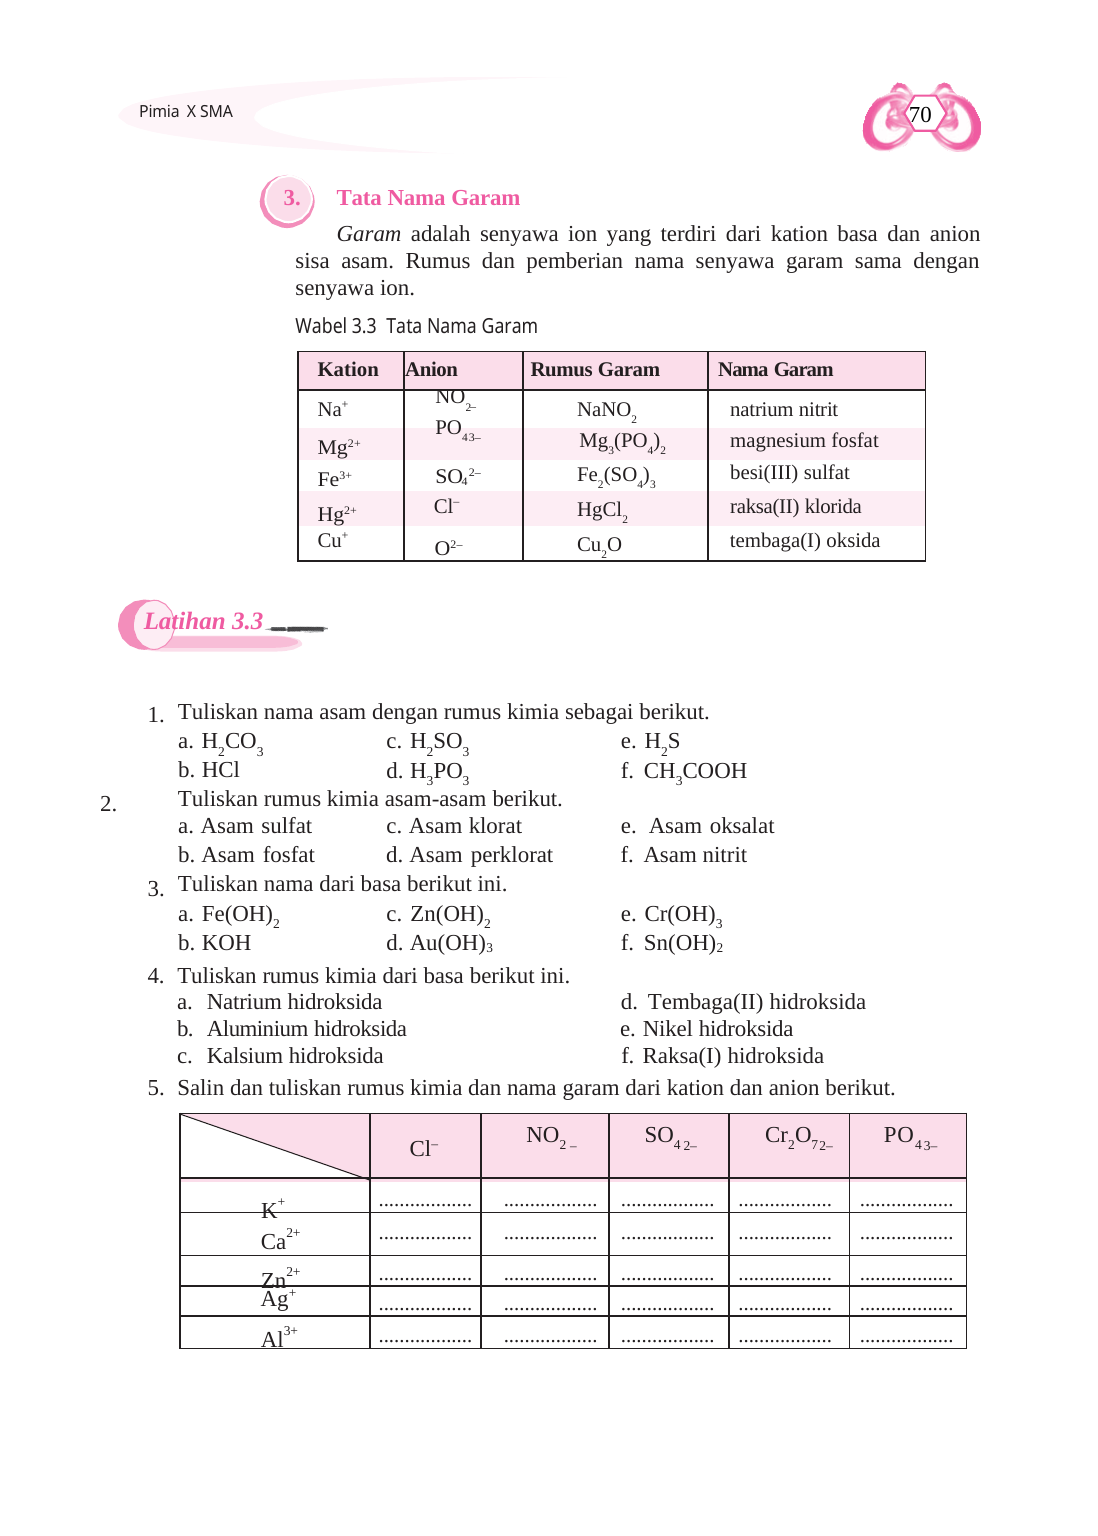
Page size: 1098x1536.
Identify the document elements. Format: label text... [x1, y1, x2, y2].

table_cell .................. [730, 1317, 849, 1348]
table_cell .................. [371, 1213, 480, 1254]
table_cell .................. [482, 1317, 608, 1348]
table_cell Cl– [405, 491, 522, 526]
table_cell .................. [850, 1256, 966, 1285]
table_cell .................. [850, 1287, 966, 1315]
table_cell Hg2+ [299, 491, 403, 526]
table_header [181, 1114, 369, 1177]
table_cell raksa(II) klorida [709, 491, 925, 526]
picture [862, 81, 981, 152]
table_header Cr2O7 2– [730, 1114, 849, 1177]
table_cell .................. [371, 1287, 480, 1315]
table_cell Fe3+ [299, 460, 403, 491]
table_cell .................. [610, 1256, 728, 1285]
table_cell .................. [730, 1179, 849, 1212]
table_cell Ca2+ [181, 1213, 369, 1254]
table_cell besi(III) sulfat [709, 460, 925, 491]
table_header PO4 3– [850, 1114, 966, 1177]
table_header Nama Garam [709, 352, 925, 389]
table_cell tembaga(I) oksida [709, 526, 925, 560]
table_cell .................. [730, 1287, 849, 1315]
table_cell natrium nitrit [709, 391, 925, 427]
table_cell HgCl2 [524, 491, 707, 526]
table_cell Cu+ [299, 526, 403, 560]
table_cell O2– [405, 526, 522, 560]
table_cell .................. [730, 1256, 849, 1285]
text Garam adalah senyawa ion yang terdiri dari kation basa dan anion sisa asam. Rumus dan pemberian nama senyawa garam sama dengan senyawa ion. [295, 220, 980, 301]
picture [264, 626, 328, 633]
text Wabel 3.3 Tata Nama Garam [295, 311, 1000, 339]
table_cell .................. [371, 1179, 480, 1212]
table_cell Al3+ [181, 1317, 369, 1348]
table_cell .................. [371, 1317, 480, 1348]
table_cell Na+ [299, 391, 403, 427]
list Salin dan tuliskan rumus kimia dan nama garam dari kation dan anion berikut. [147, 1074, 1000, 1101]
table_header Kation [299, 352, 403, 389]
table_cell .................. [610, 1287, 728, 1315]
text 2. [100, 789, 1000, 816]
table_cell NO2 – [405, 391, 522, 427]
table_cell .................. [610, 1317, 728, 1348]
table_cell .................. [482, 1179, 608, 1212]
table_cell .................. [482, 1287, 608, 1315]
table_cell .................. [371, 1256, 480, 1285]
text 3. [147, 876, 1000, 902]
table_cell .................. [850, 1317, 966, 1348]
table_header SO4 2– [610, 1114, 728, 1177]
table_cell .................. [610, 1213, 728, 1254]
table_header Anion [405, 352, 522, 389]
table_header Rumus Garam [524, 352, 707, 389]
table_cell .................. [482, 1213, 608, 1254]
table_cell Mg2+ [299, 428, 403, 460]
list Natrium hidroksida d. Tembaga(II) hidroksida [177, 988, 1000, 1015]
table_cell Fe2(SO4)3 [524, 460, 707, 491]
table_cell Ag+ [181, 1287, 369, 1315]
table_cell Zn2+ [181, 1256, 369, 1285]
list Aluminium hidroksida e. Nikel hidroksida [177, 1015, 1000, 1041]
table_cell .................. [610, 1179, 728, 1212]
table_cell K+ [181, 1179, 369, 1212]
table_header NO2 – [482, 1114, 608, 1177]
table_cell NaNO2 [524, 391, 707, 427]
list Tuliskan rumus kimia dari basa berikut ini. [147, 962, 1000, 988]
text 1. [147, 702, 1000, 728]
table_cell .................. [850, 1213, 966, 1254]
list Kalsium hidroksida f. Raksa(I) hidroksida [177, 1042, 1000, 1068]
table_cell SO 2– 4 [405, 460, 522, 491]
table_cell PO4 3– [405, 428, 522, 460]
table_cell Cu2O [524, 526, 707, 560]
table_cell .................. [482, 1256, 608, 1285]
table_cell magnesium fosfat [709, 428, 925, 460]
table_cell .................. [850, 1179, 966, 1212]
table_header Cl– [371, 1114, 480, 1177]
table_cell Mg3(PO4)2 [524, 428, 707, 460]
subtitle Tata Nama Garam [336, 184, 1000, 210]
table_cell .................. [730, 1213, 849, 1254]
